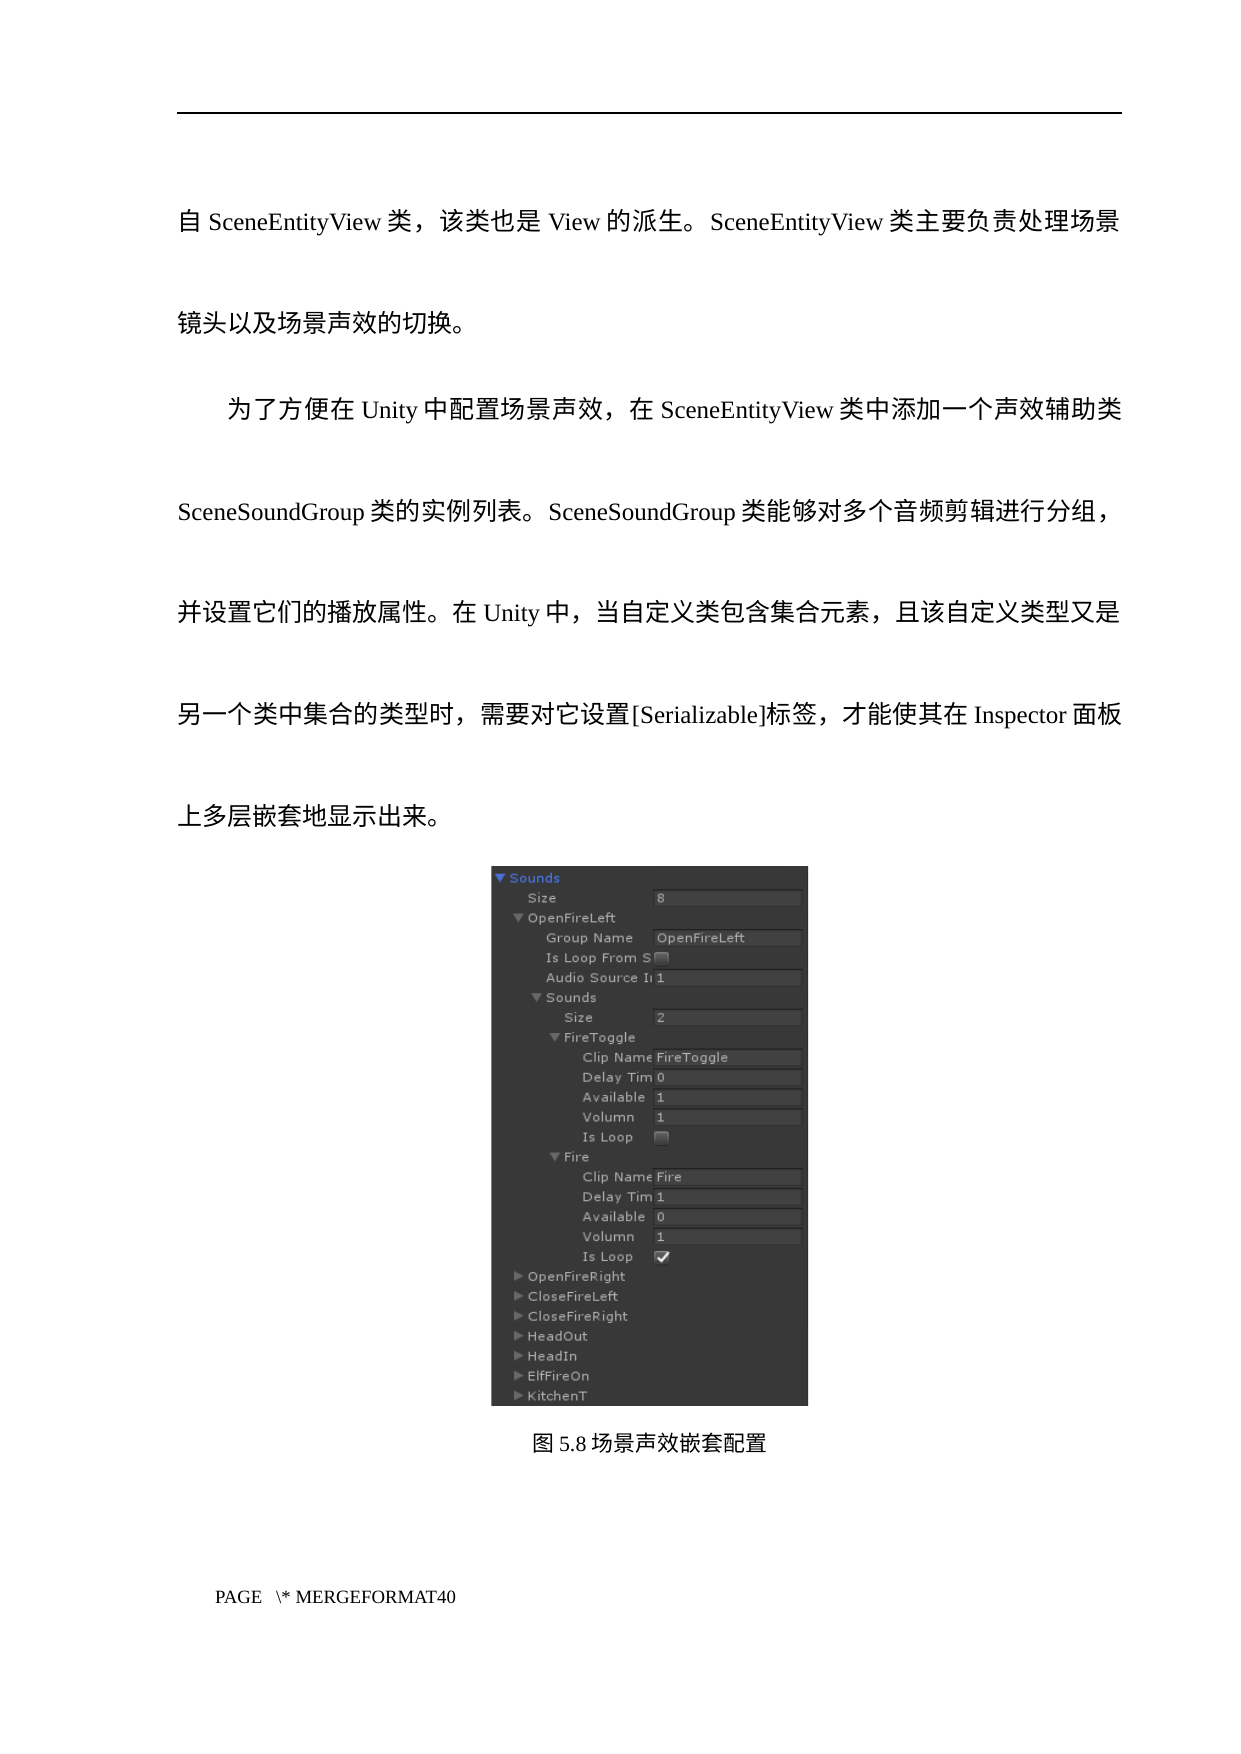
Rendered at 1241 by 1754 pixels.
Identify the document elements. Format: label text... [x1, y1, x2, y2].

text 图5.8 场景声效嵌套配置 [177, 1424, 1122, 1458]
picture [491, 866, 809, 1406]
text 为了方便在Unity中配置场景声效，在SceneEntityView类中添加一个声效辅助类SceneSoundGroup类的实例列表。SceneSoundGroup类能够对多个音频剪辑进行分组，并设置它们的播放属性。在Unity中，当自定义类包含集合元素，且该自定义类型又是另一个类中集合的类型时，需要对它设置[Serializable]标签，才能使其在Inspector面板上多层嵌套地显示出来。 [177, 373, 1122, 849]
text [177, 185, 1122, 355]
